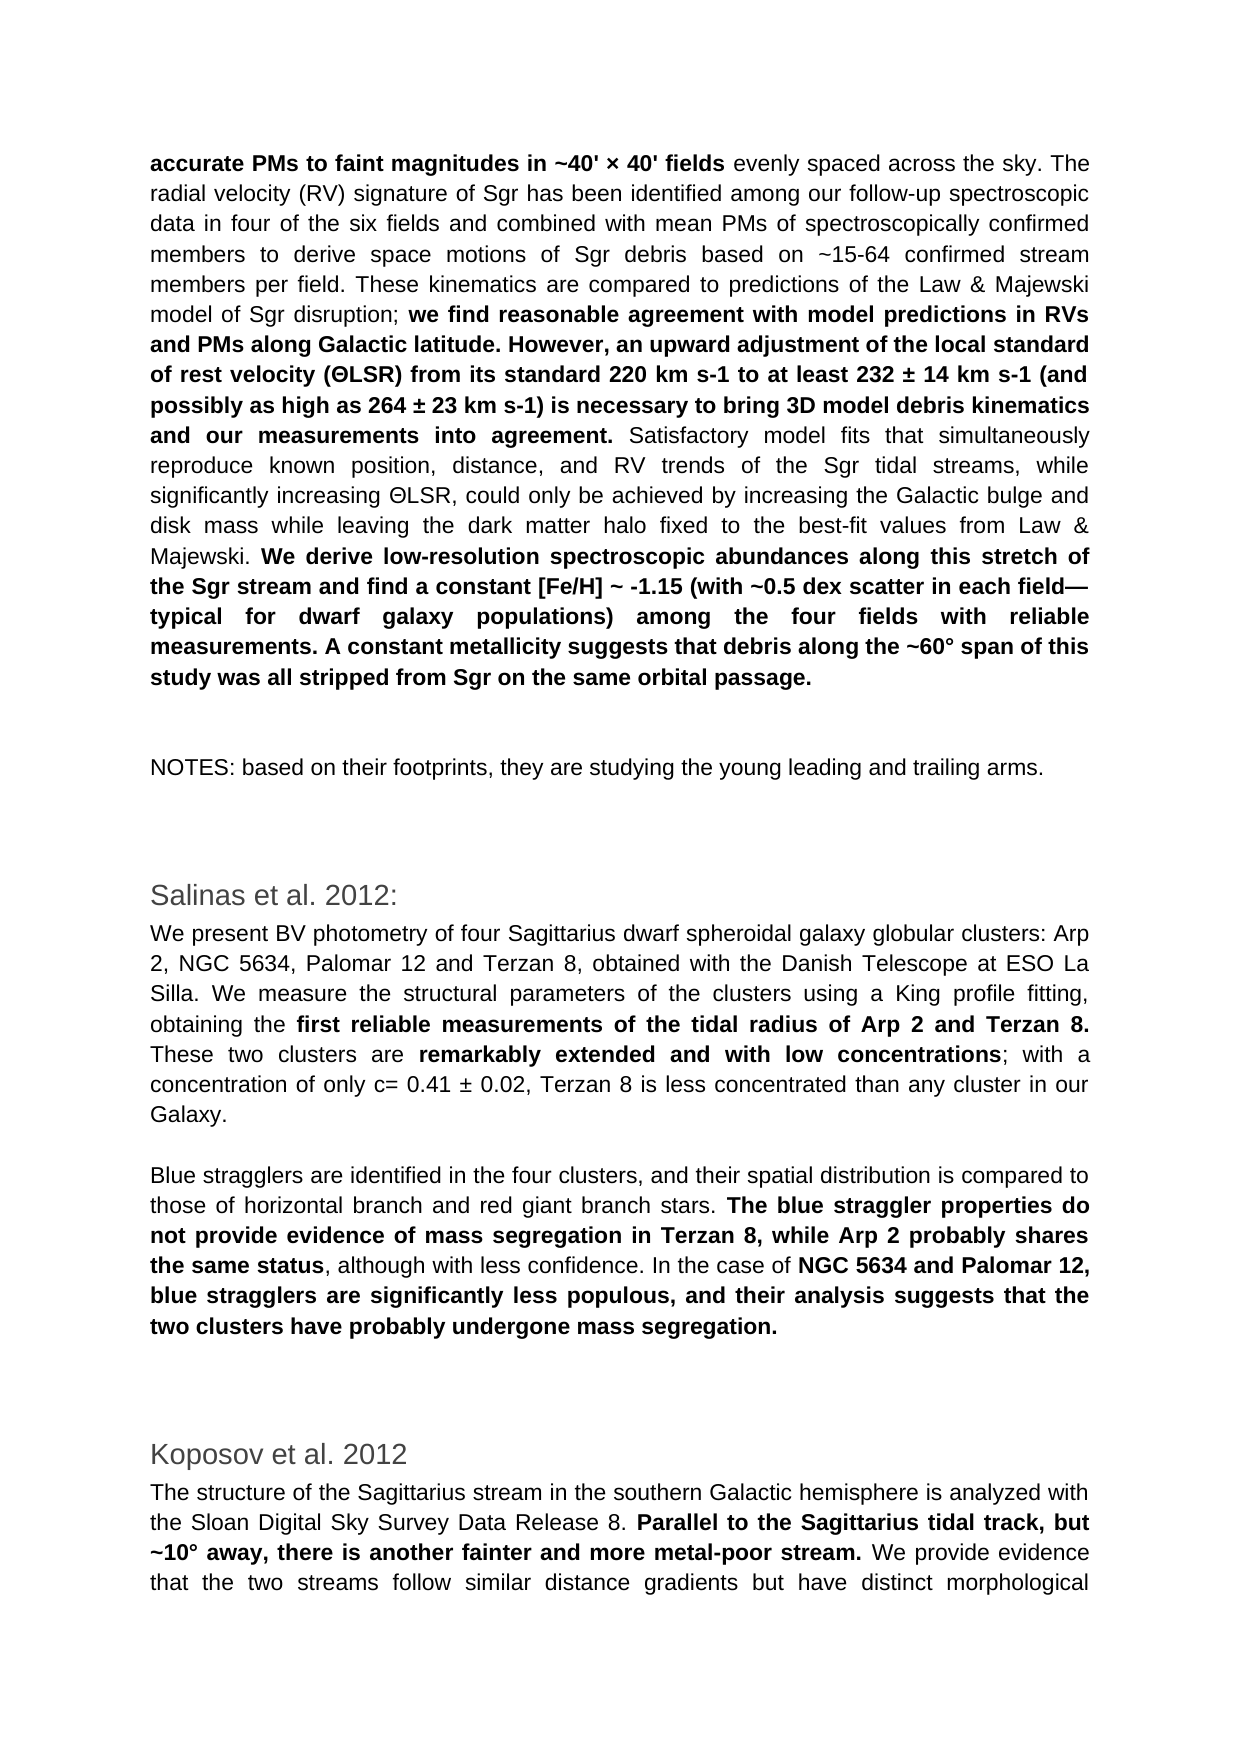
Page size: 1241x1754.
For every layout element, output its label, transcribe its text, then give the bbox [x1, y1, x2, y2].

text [150, 150, 1090, 690]
subtitle Salinas et al. 2012: [150, 878, 1090, 912]
text Blue stragglers are identified in the four clusters, and their spatial distribution is compared to those of horizontal branch and red giant branch stars. The blue straggler properties do not provide evidence of mass segregation in Terzan 8, while Arp 2 probably shares the same status, although with less confidence. In the case of NGC 5634 and Palomar 12, blue stragglers are significantly less populous, and their analysis suggests that the two clusters have probably undergone mass segregation. [150, 1162, 1090, 1339]
text We present BV photometry of four Sagittarius dwarf spheroidal galaxy globular clusters: Arp 2, NGC 5634, Palomar 12 and Terzan 8, obtained with the Danish Telescope at ESO La Silla. We measure the structural parameters of the clusters using a King profile fitting, obtaining the first reliable measurements of the tidal radius of Arp 2 and Terzan 8. These two clusters are remarkably extended and with low concentrations; with a concentration of only c= 0.41 ± 0.02, Terzan 8 is less concentrated than any cluster in our Galaxy. [150, 920, 1090, 1128]
subtitle Koposov et al. 2012 [150, 1437, 1090, 1470]
text NOTES: based on their footprints, they are studying the young leading and trailing arms. [150, 754, 1090, 781]
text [150, 1478, 1090, 1596]
